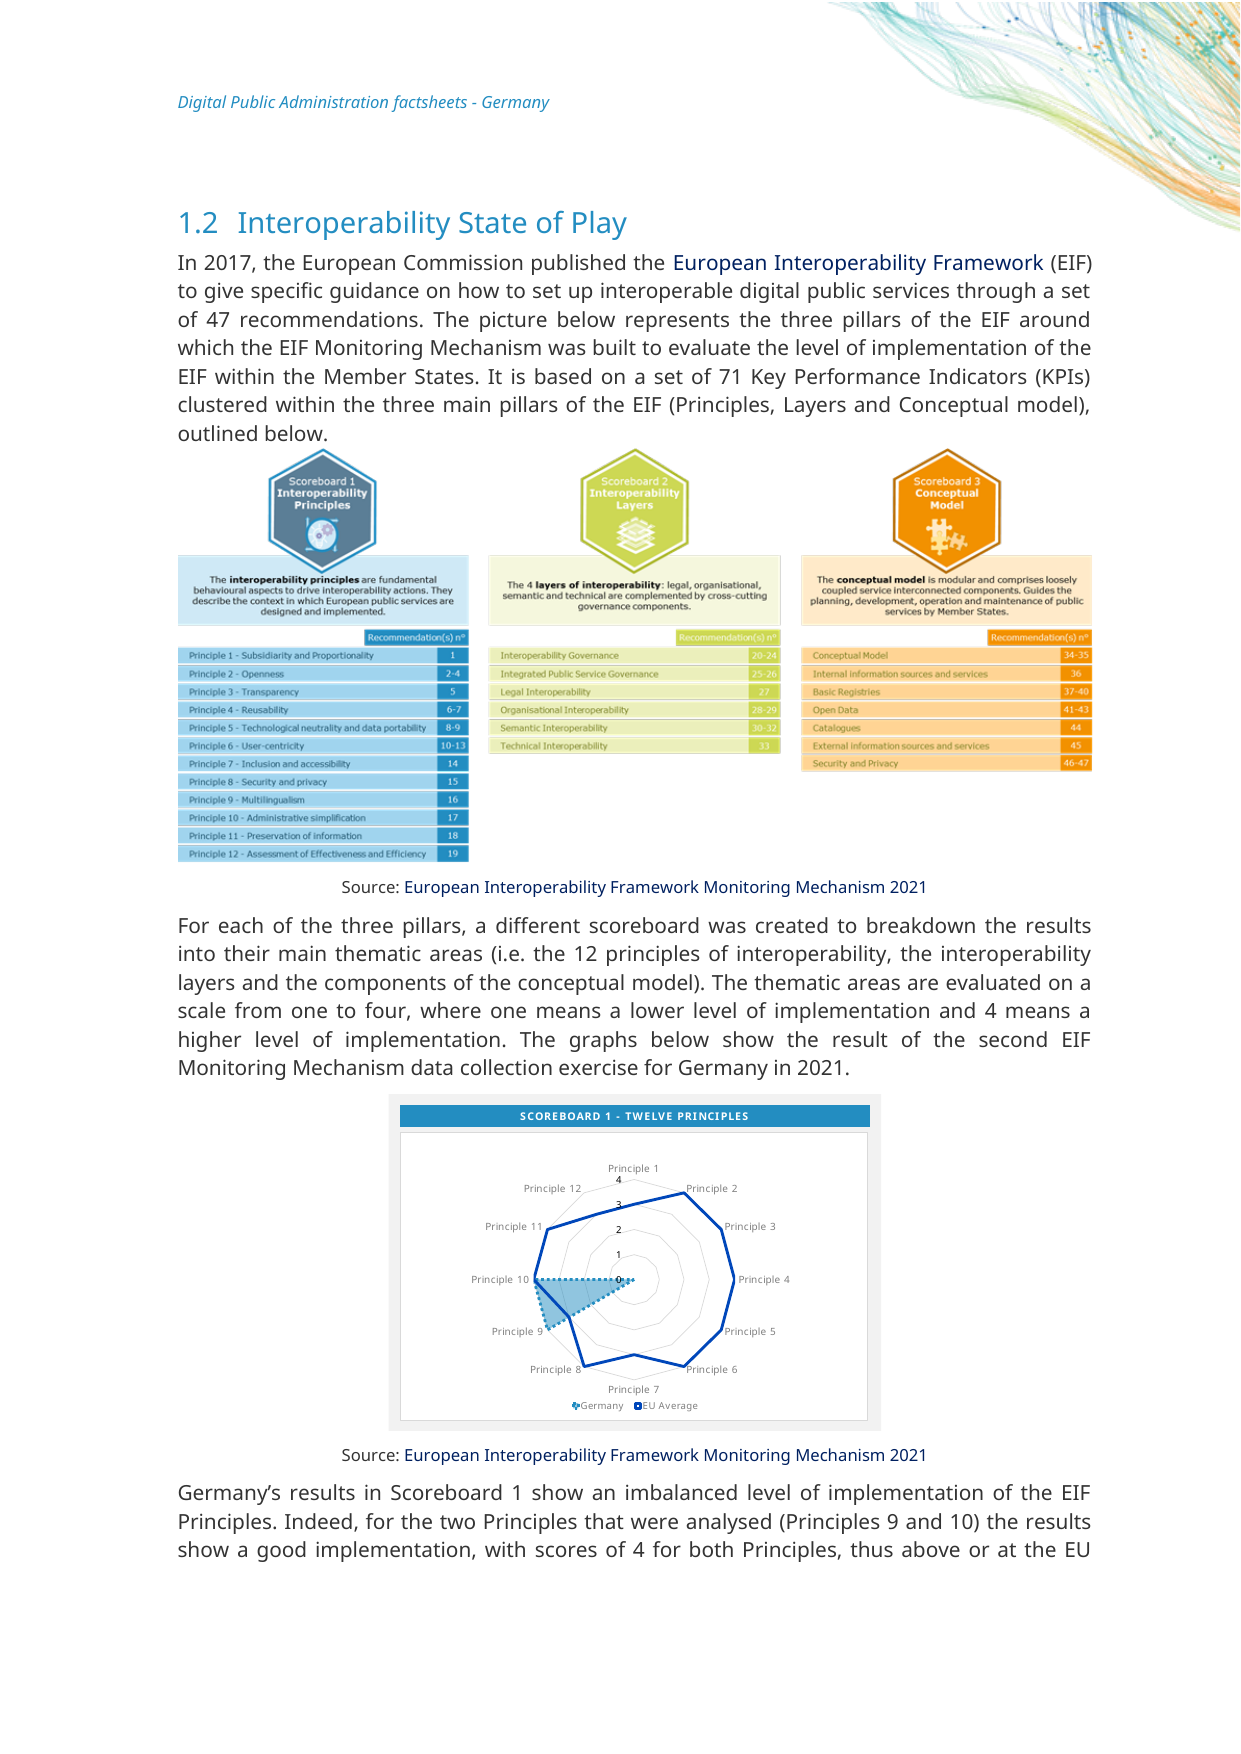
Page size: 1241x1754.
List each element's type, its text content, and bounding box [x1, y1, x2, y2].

subtitle Interoperability State of Play [177, 202, 1092, 242]
text Source: European Interoperability Framework Monitoring Mechanism 2021 [177, 1443, 1092, 1466]
text Source: European Interoperability Framework Monitoring Mechanism 2021 [177, 876, 1092, 899]
text For each of the three pillars, a different scoreboard was created to breakdown the results into their main thematic areas (i.e. the 12 principles of interoperability, the interoperability layers and the components of the conceptual model). The thematic areas are evaluated on a scale from one to four, where one means a lower level of implementation and 4 means a higher level of implementation. The graphs below show the result of the second EIF Monitoring Mechanism data collection exercise for Germany in 2021. [177, 911, 1092, 1082]
picture [818, 2, 1241, 251]
text In 2017, the European Commission published the European Interoperability Framework (EIF) to give specific guidance on how to set up interoperable digital public services through a set of 47 recommendations. The picture below represents the three pillars of the EIF around which the EIF Monitoring Mechanism was built to evaluate the level of implementation of the EIF within the Member States. It is based on a set of 71 Key Performance Indicators (KPIs) clustered within the three main pillars of the EIF (Principles, Layers and Conceptual model), outlined below. [177, 248, 1092, 447]
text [177, 1478, 1092, 1564]
